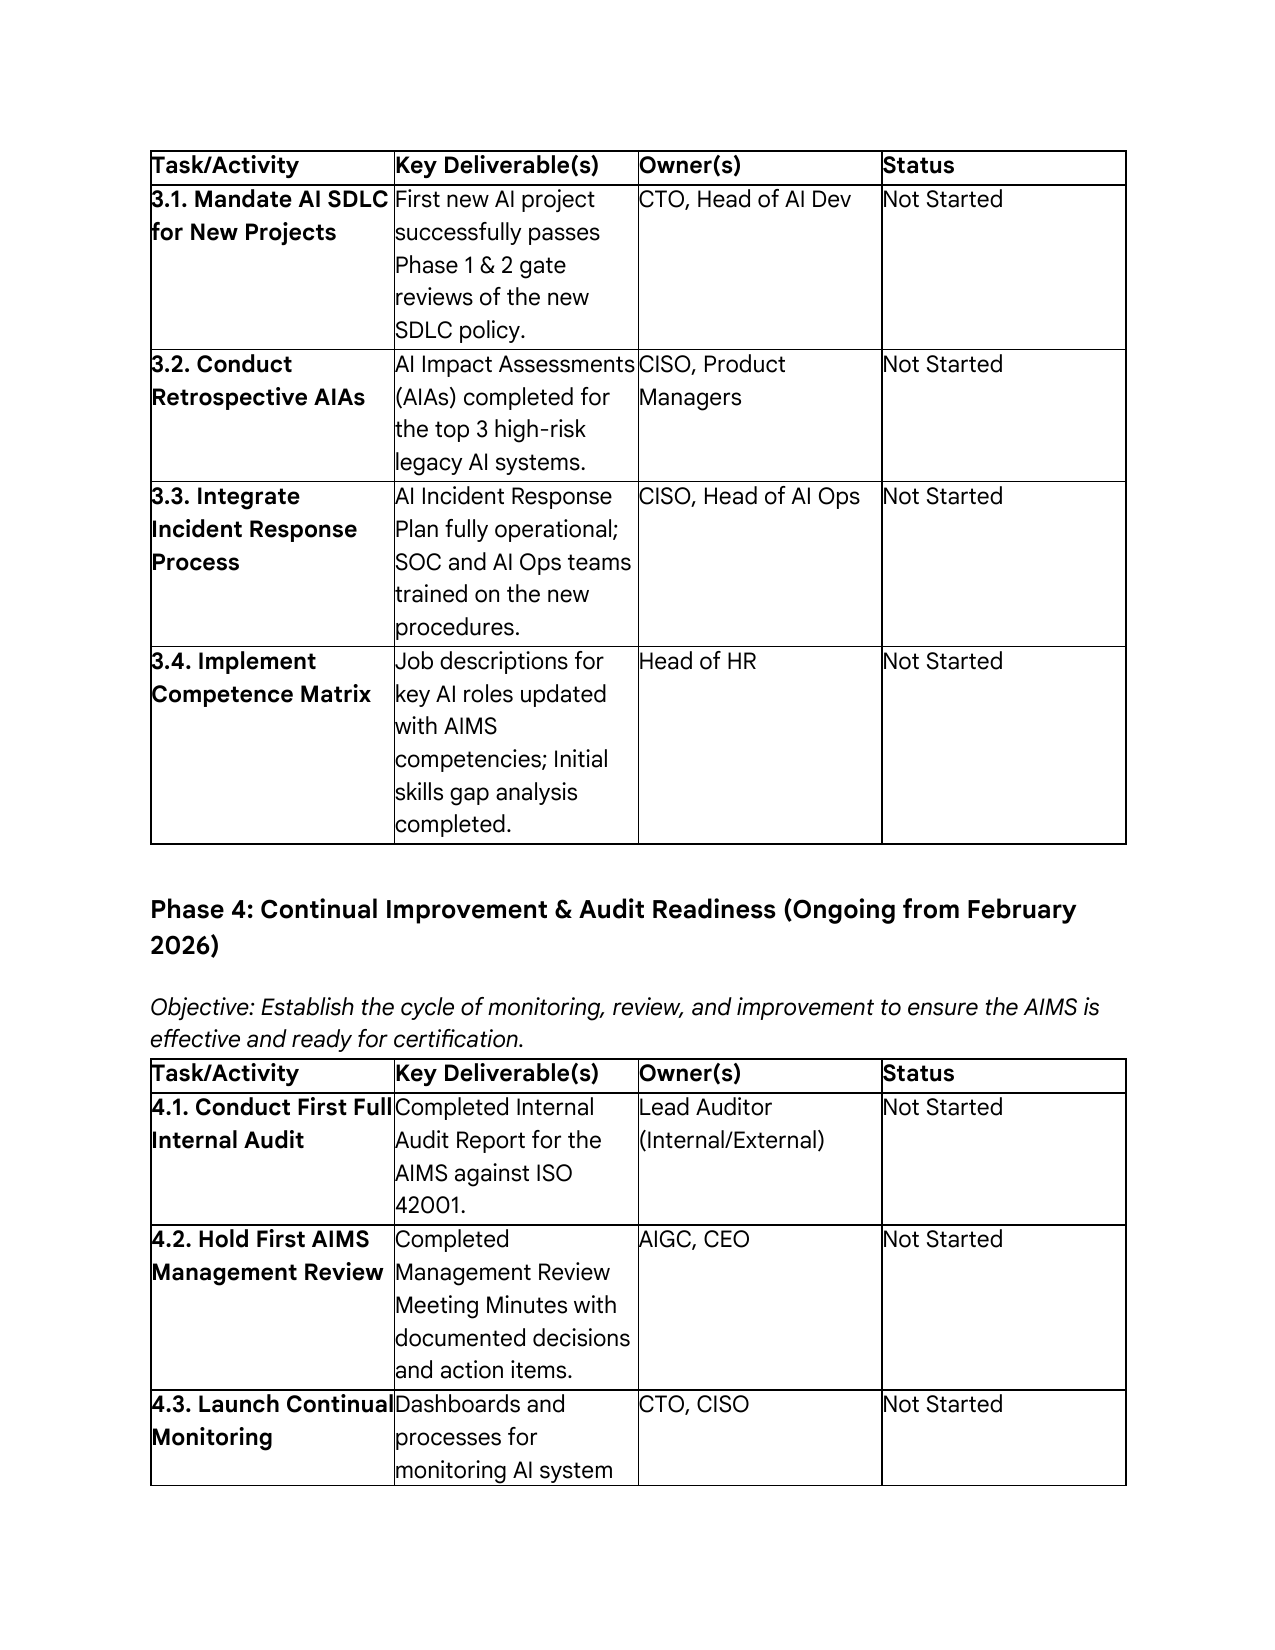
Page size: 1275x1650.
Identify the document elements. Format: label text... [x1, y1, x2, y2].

table_cell AIGC, CEO [639, 1226, 881, 1389]
table_cell Not Started [883, 1094, 1125, 1224]
table_cell CISO, Head of AI Ops [639, 482, 881, 646]
table_cell 4.1. Conduct First Full Internal Audit [152, 1094, 394, 1224]
text Objective: Establish the cycle of monitoring, review, and improvement to ensure the AIMS is effective and ready for certification. [150, 993, 1125, 1054]
table_cell Not Started [883, 482, 1125, 646]
table_cell Completed Management Review Meeting Minutes with documented decisions and action items. [395, 1226, 638, 1389]
table_cell First new AI project successfully passes Phase 1 & 2 gate reviews of the new SDLC policy. [395, 186, 638, 349]
table_cell CISO, Product Managers [639, 350, 881, 481]
table_cell Not Started [883, 350, 1125, 481]
table_cell AI Incident Response Plan fully operational; SOC and AI Ops teams trained on the new procedures. [395, 482, 638, 646]
table_header Key Deliverable(s) [395, 1060, 638, 1092]
table_cell AI Impact Assessments (AIAs) completed for the top 3 high-risk legacy AI systems. [395, 350, 638, 481]
table_cell Not Started [883, 647, 1125, 843]
table_cell Completed Internal Audit Report for the AIMS against ISO 42001. [395, 1094, 638, 1224]
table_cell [152, 1391, 394, 1485]
table_cell 3.4. Implement Competence Matrix [152, 647, 394, 843]
table_cell Head of HR [639, 647, 881, 843]
table_header Owner(s) [639, 1060, 881, 1092]
table_header Task/Activity [152, 1060, 394, 1092]
subtitle Phase 4: Continual Improvement & Audit Readiness (Ongoing from February 2026) [150, 895, 1125, 962]
table_header Status [883, 1060, 1125, 1092]
table_cell Not Started [883, 1391, 1125, 1485]
table_cell Not Started [883, 186, 1125, 349]
table_cell 3.1. Mandate AI SDLC for New Projects [152, 186, 394, 349]
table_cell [395, 1391, 638, 1485]
table_header Status [883, 152, 1125, 184]
table_cell CTO, Head of AI Dev [639, 186, 881, 349]
table_cell 3.2. Conduct Retrospective AIAs [152, 350, 394, 481]
table_cell Lead Auditor (Internal/External) [639, 1094, 881, 1224]
table_header Key Deliverable(s) [395, 152, 638, 184]
table_cell CTO, CISO [639, 1391, 881, 1485]
table_cell Job descriptions for key AI roles updated with AIMS competencies; Initial skills gap analysis completed. [395, 647, 638, 843]
table_cell Not Started [883, 1226, 1125, 1389]
table_header Owner(s) [639, 152, 881, 184]
table_cell 4.2. Hold First AIMS Management Review [152, 1226, 394, 1389]
table_cell 3.3. Integrate Incident Response Process [152, 482, 394, 646]
table_header Task/Activity [152, 152, 394, 184]
